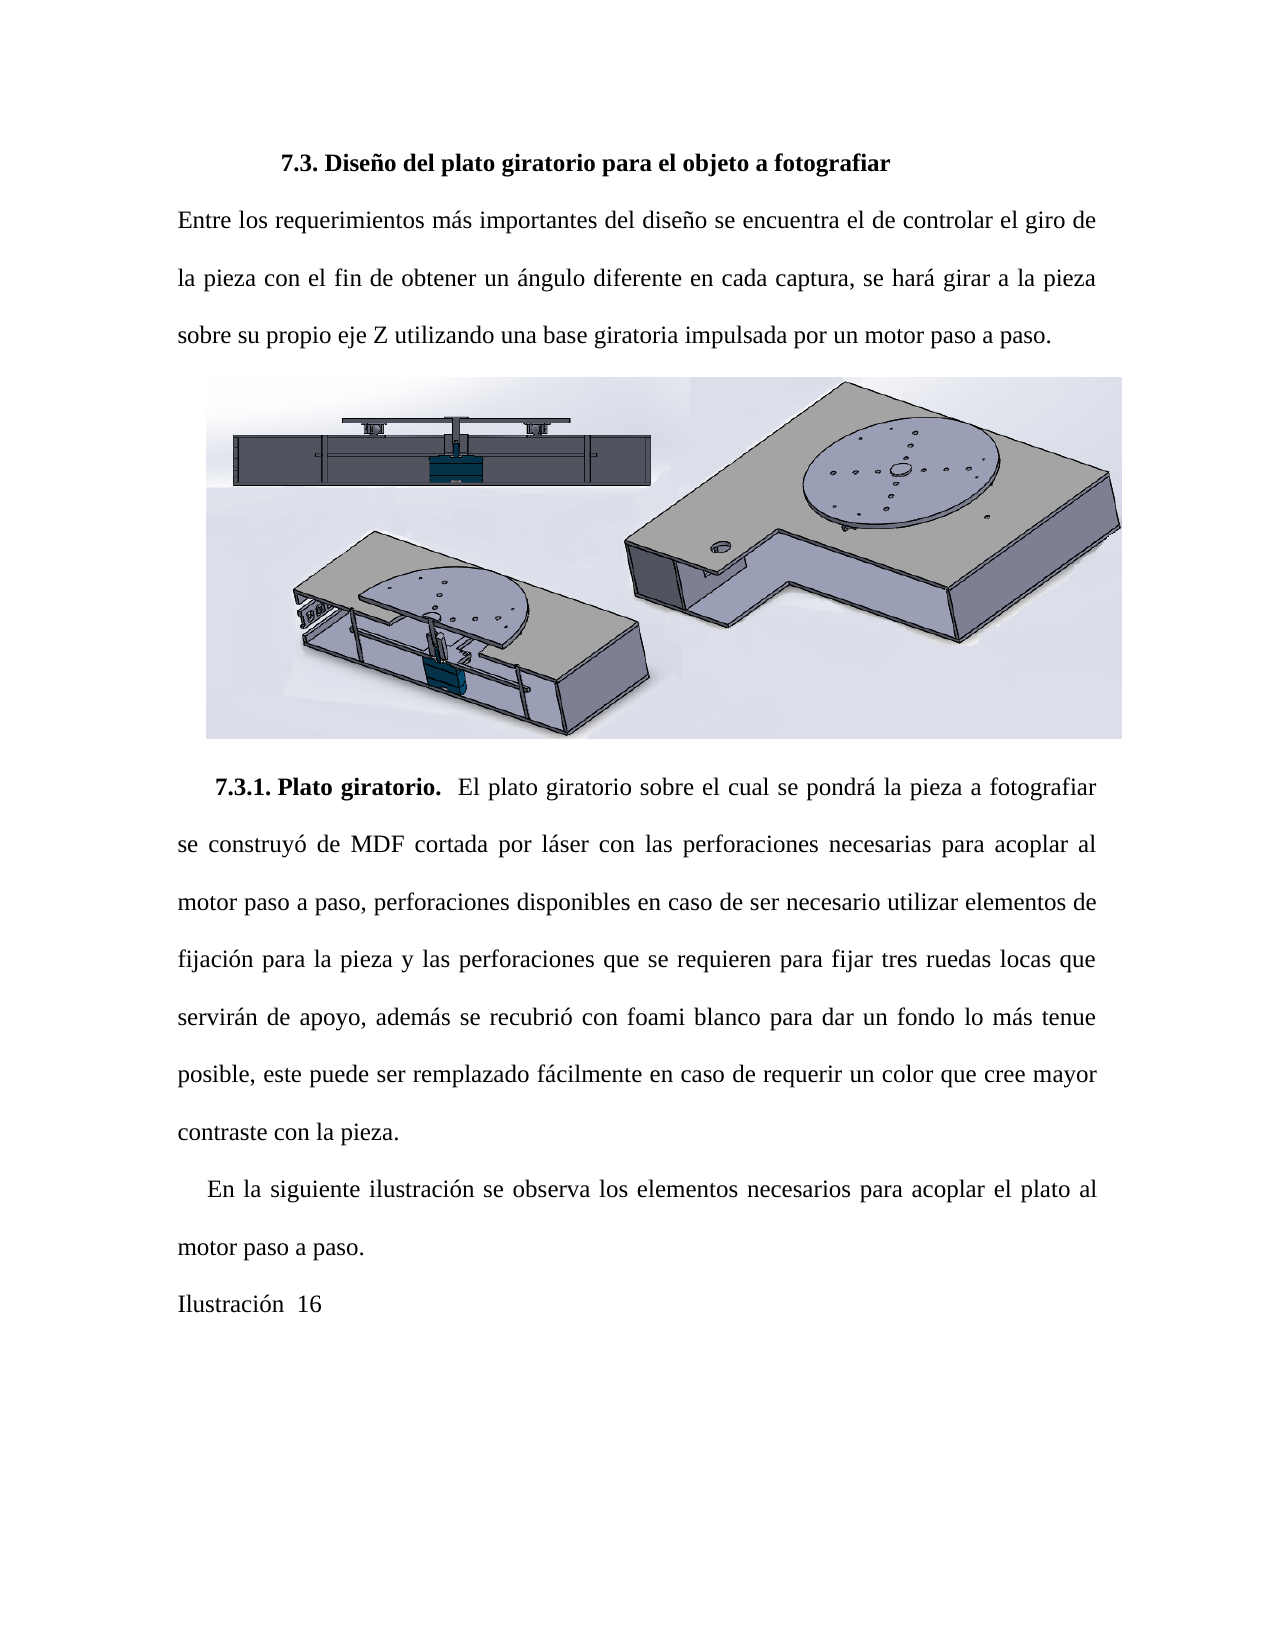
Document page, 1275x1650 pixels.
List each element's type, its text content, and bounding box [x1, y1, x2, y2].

text En la siguiente ilustración se observa los elementos necesarios para acoplar el plato al motor paso a paso. [177, 1174, 1098, 1261]
picture [206, 377, 1122, 739]
text Entre los requerimientos más importantes del diseño se encuentra el de controlar el giro de la pieza con el fin de obtener un ángulo diferente en cada captura, se hará girar a la pieza sobre su propio eje Z utilizando una base giratoria impulsada por un motor paso a paso. [177, 205, 1098, 349]
subtitle Plato giratorio. El plato giratorio sobre el cual se pondrá la pieza a fotografiar se construyó de MDF cortada por láser con las perforaciones necesarias para acoplar al motor paso a paso, perforaciones disponibles en caso de ser necesario utilizar elementos de fijación para la pieza y las perforaciones que se requieren para fijar tres ruedas locas que servirán de apoyo, además se recubrió con foami blanco para dar un fondo lo más tenue posible, este puede ser remplazado fácilmente en caso de requerir un color que cree mayor contraste con la pieza. [177, 772, 1098, 1146]
subtitle Diseño del plato giratorio para el objeto a fotografiar [281, 148, 1098, 176]
